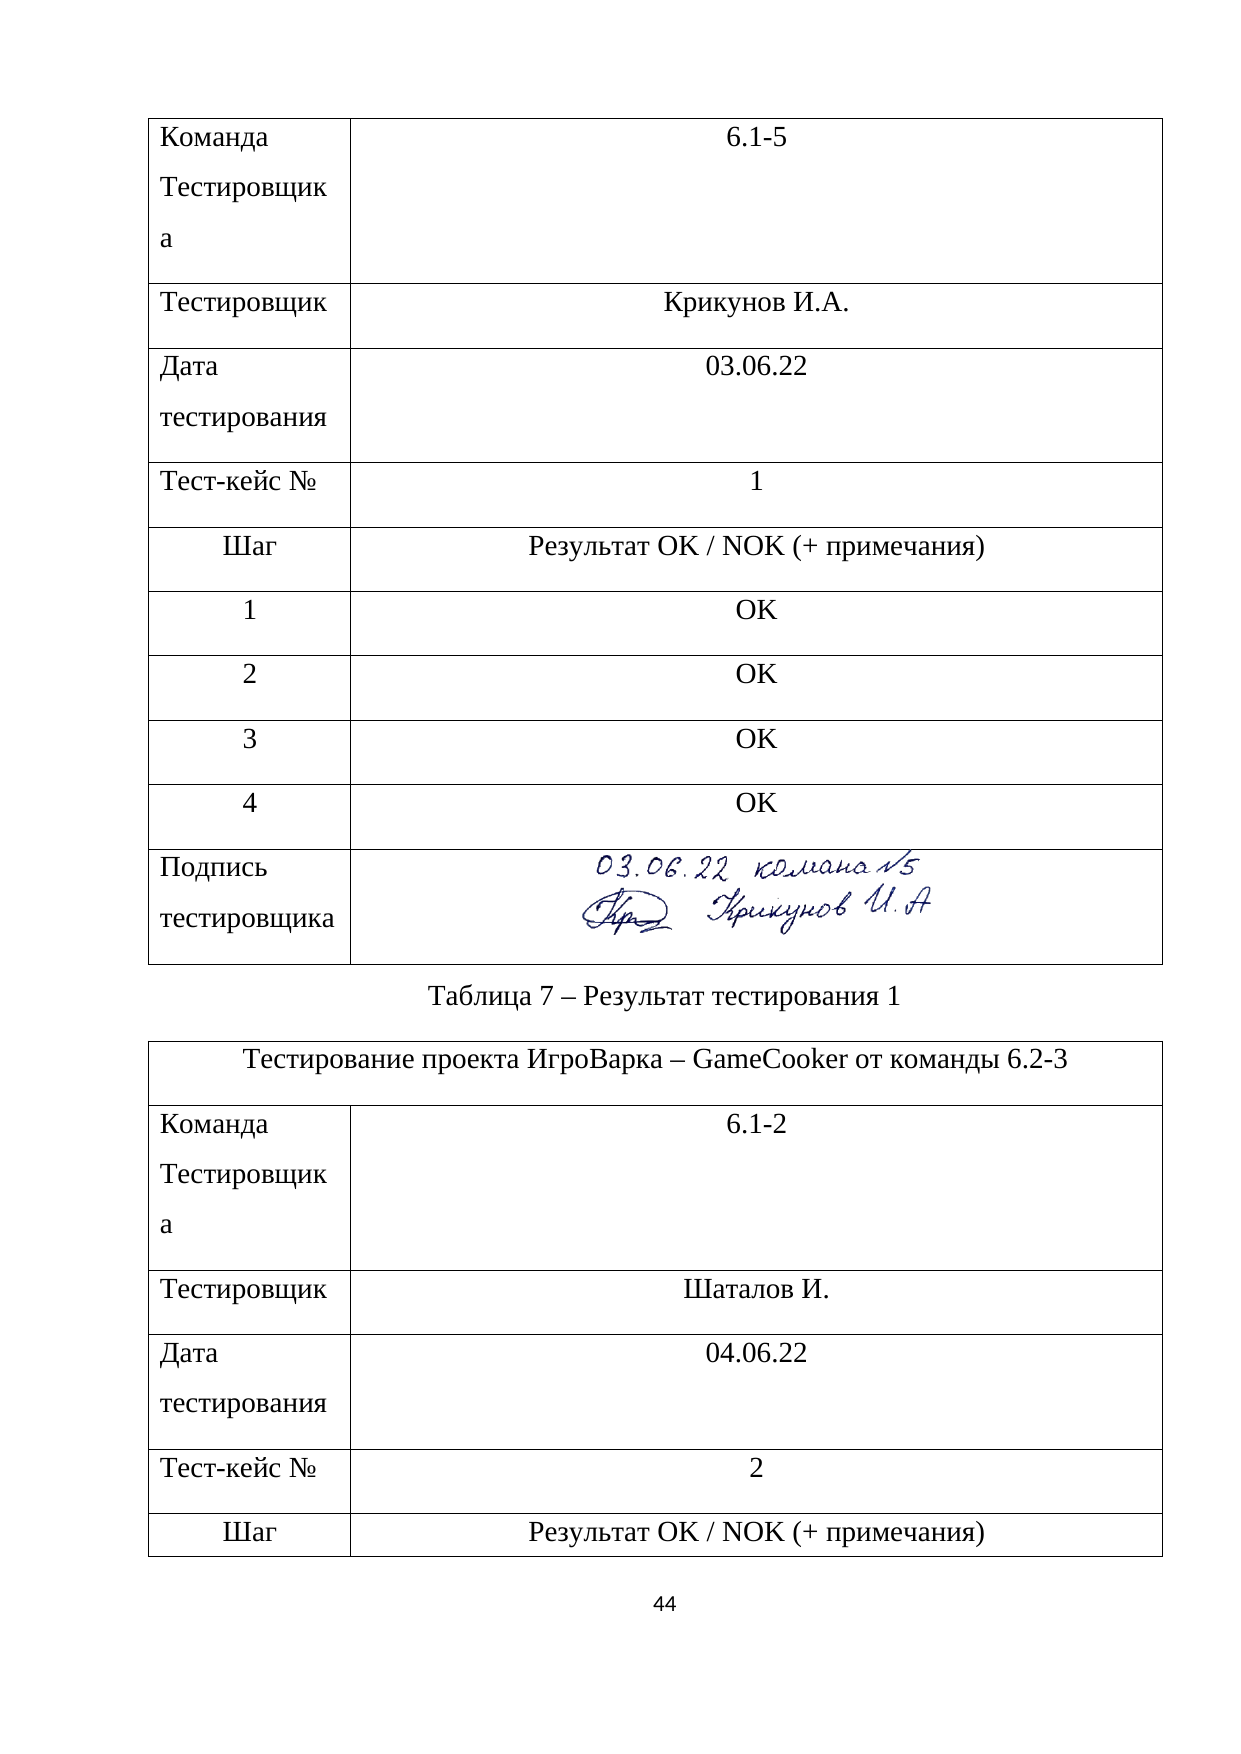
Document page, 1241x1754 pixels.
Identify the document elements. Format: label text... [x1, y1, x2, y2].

text Таблица 7 – Результат тестирования 1 [148, 978, 1181, 1011]
table_cell Тестировщик [149, 1271, 350, 1334]
table_cell Команда Тестировщика [149, 1106, 350, 1270]
table_cell Тестировщик [149, 284, 350, 347]
table_cell Шаг [149, 1514, 350, 1556]
table_cell 2 [149, 656, 350, 720]
table_cell 6.1-5 [351, 119, 1162, 283]
table_cell 4 [149, 785, 350, 848]
table_cell 1 [351, 463, 1162, 527]
table_cell 03.06.22 [351, 349, 1162, 462]
table_cell Результат OK / NOK (+ примечания) [351, 528, 1162, 591]
table_cell Крикунов И.А. [351, 284, 1162, 347]
table_cell Дата тестирования [149, 349, 350, 462]
table_cell Тест-кейс № [149, 463, 350, 527]
table_cell 6.1-2 [351, 1106, 1162, 1270]
table_cell [351, 850, 1162, 964]
table_cell Команда Тестировщика [149, 119, 350, 283]
table_cell 3 [149, 721, 350, 784]
table_cell OK [351, 592, 1162, 655]
table_cell Дата тестирования [149, 1335, 350, 1449]
table_cell 2 [351, 1450, 1162, 1513]
table_header Тестирование проекта ИгроВарка – GameCooker от команды 6.2-3 [149, 1042, 1162, 1105]
table_cell Подпись тестировщика [149, 850, 350, 964]
table_cell Шаталов И. [351, 1271, 1162, 1334]
table_cell OK [351, 785, 1162, 848]
picture [582, 849, 931, 935]
table_cell Шаг [149, 528, 350, 591]
table_cell 1 [149, 592, 350, 655]
table_cell OK [351, 721, 1162, 784]
table_cell OK [351, 656, 1162, 720]
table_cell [351, 1514, 1162, 1556]
table_cell Тест-кейс № [149, 1450, 350, 1513]
table_cell 04.06.22 [351, 1335, 1162, 1449]
